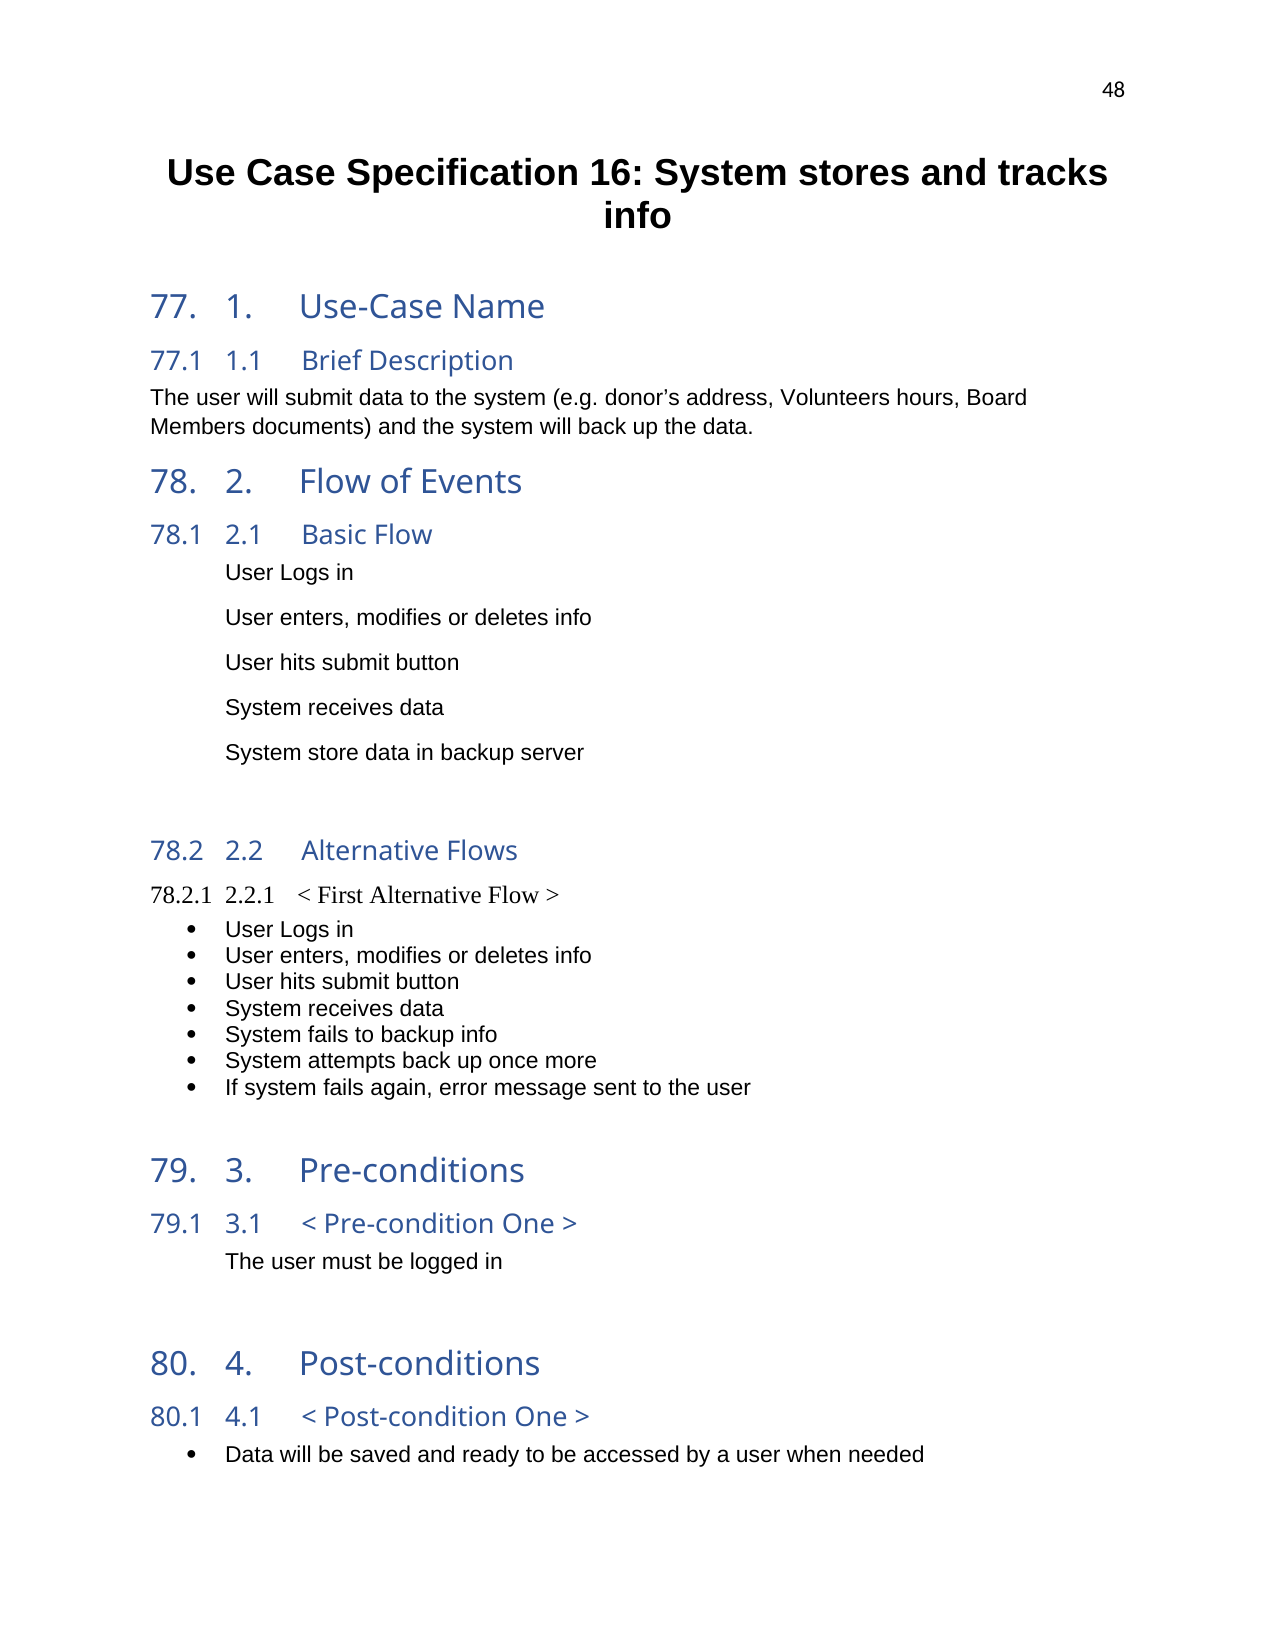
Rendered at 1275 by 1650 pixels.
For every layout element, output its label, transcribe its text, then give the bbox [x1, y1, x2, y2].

text The user will submit data to the system (e.g. donor’s address, Volunteers hours, Board Members documents) and the system will back up the data. [150, 384, 1125, 439]
list User enters, modifies or deletes info [187, 942, 1125, 968]
list User hits submit button [187, 968, 1125, 994]
text User enters, modifies or deletes info [225, 604, 1125, 630]
subtitle 3. Pre-conditions [150, 1147, 1125, 1192]
text User Logs in [225, 559, 1125, 585]
list User Logs in [187, 916, 1125, 942]
list System attempts back up once more [187, 1047, 1125, 1074]
text User hits submit button [225, 649, 1125, 675]
list Data will be saved and ready to be accessed by a user when needed [187, 1441, 1125, 1467]
subtitle 4.1 < Post-condition One > [150, 1398, 1125, 1435]
text System receives data [225, 694, 1125, 720]
subtitle 1. Use-Case Name [150, 283, 1125, 328]
text System store data in backup server [225, 739, 1125, 766]
title Use Case Specification 16: System stores and tracks info [150, 150, 1125, 236]
list System receives data [187, 994, 1125, 1021]
subtitle 2.2 Alternative Flows [150, 831, 1125, 868]
text The user must be logged in [225, 1248, 1125, 1274]
subtitle 2. Flow of Events [150, 458, 1125, 503]
subtitle 1.1 Brief Description [150, 341, 1125, 378]
subtitle 2.2.1 < First Alternative Flow > [150, 881, 1125, 909]
list System fails to backup info [187, 1021, 1125, 1047]
list If system fails again, error message sent to the user [187, 1074, 1125, 1100]
subtitle 2.1 Basic Flow [150, 516, 1125, 552]
subtitle 3.1 < Pre-condition One > [150, 1205, 1125, 1242]
subtitle 4. Post-conditions [150, 1340, 1125, 1385]
